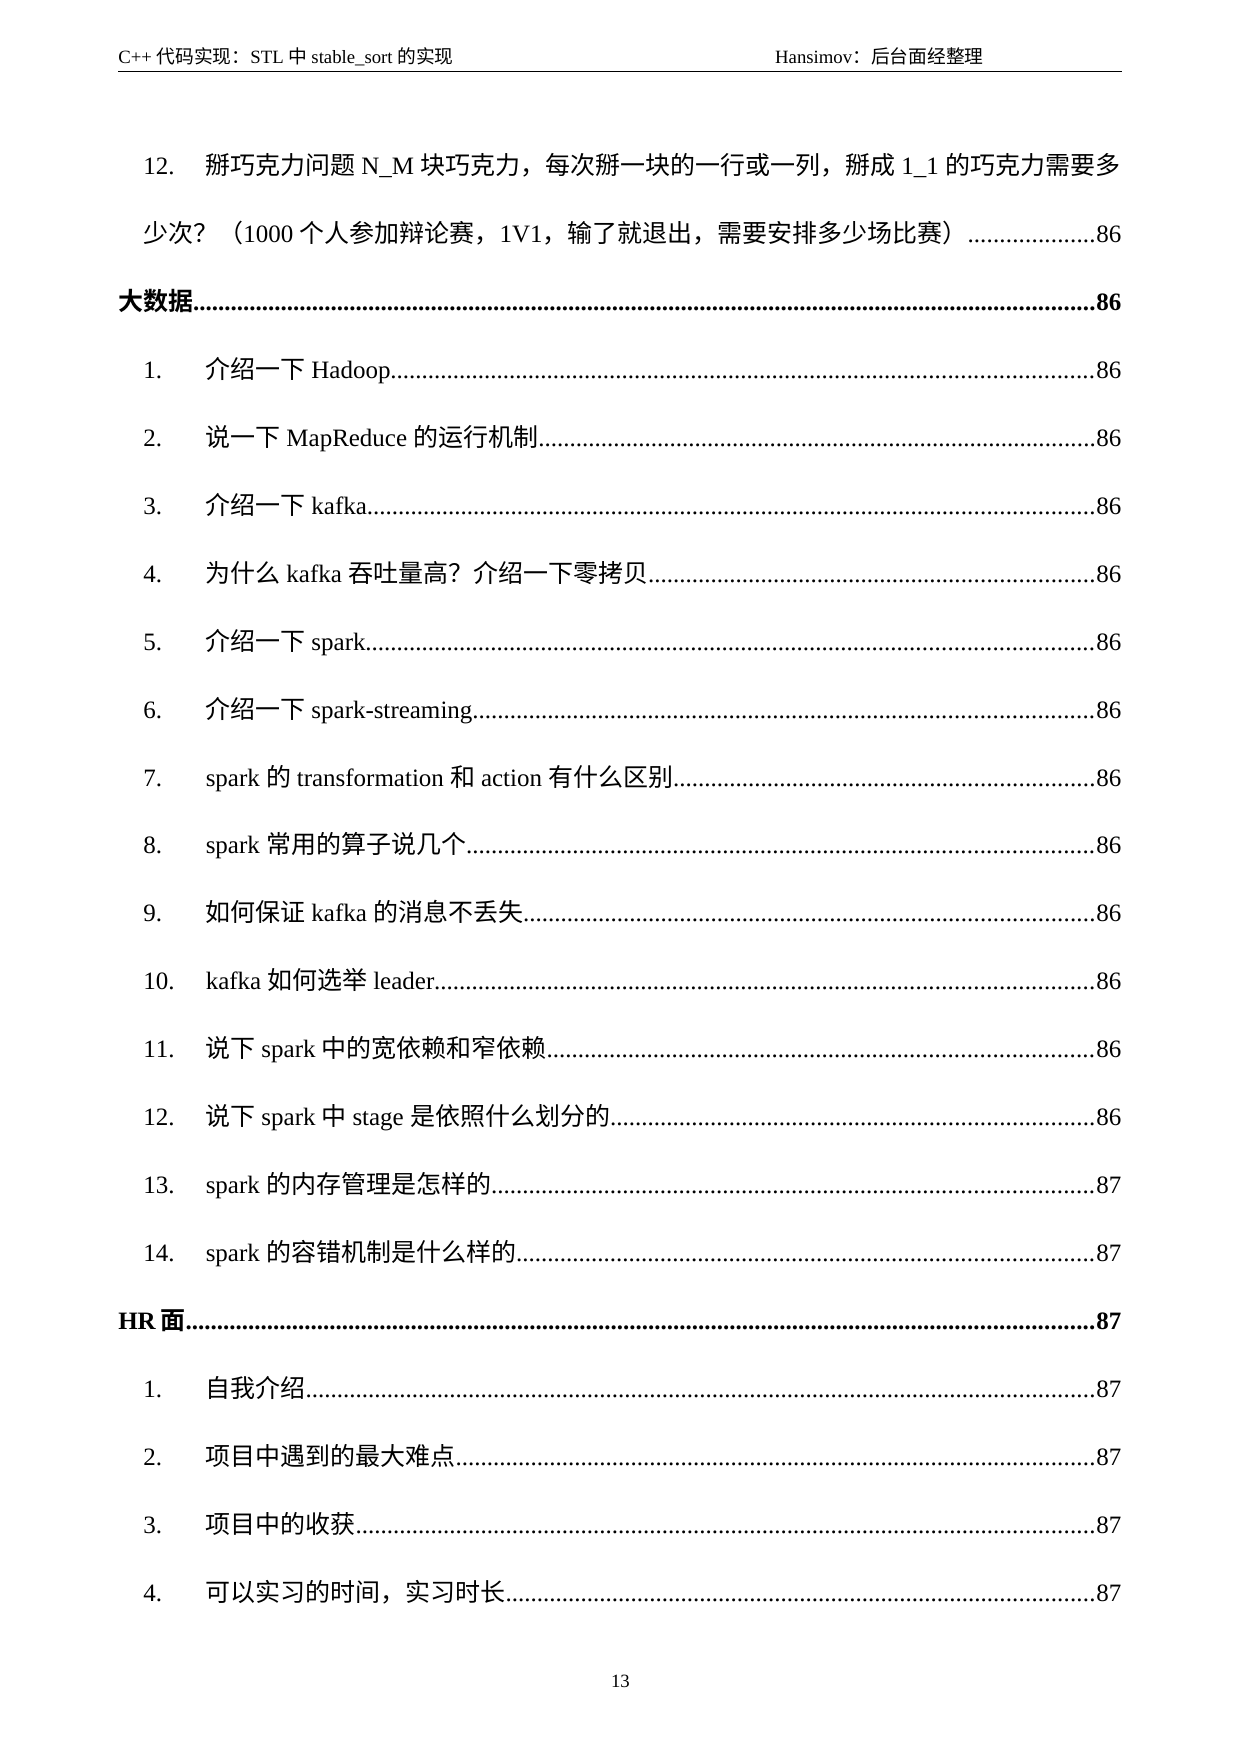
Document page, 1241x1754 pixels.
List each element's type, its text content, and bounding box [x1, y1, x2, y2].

text 10. kafka 如何选举 leader 86 [143, 945, 1122, 1013]
text 3. 项目中的收获 87 [143, 1488, 1122, 1556]
text 8. spark 常用的算子说几个 86 [143, 809, 1122, 877]
text 2. 说一下 MapReduce 的运行机制 86 [143, 402, 1122, 469]
text 4. 可以实习的时间，实习时长 87 [143, 1556, 1122, 1624]
text 1. 介绍一下 Hadoop 86 [143, 334, 1122, 402]
text 3. 介绍一下 kafka 86 [143, 469, 1122, 537]
text 11. 说下 spark 中的宽依赖和窄依赖 86 [143, 1013, 1122, 1081]
text 12. 掰巧克力问题 N_M 块巧克力，每次掰一块的一行或一列，掰成 1_1 的巧克力需要多少次？（1000 个人参加辩论赛，1V1，输了就退出，需要安排多少场比赛） 86 [143, 130, 1122, 266]
text 2. 项目中遇到的最大难点 87 [143, 1420, 1122, 1488]
text 6. 介绍一下 spark-streaming 86 [143, 673, 1122, 741]
text 大数据 86 [118, 266, 1122, 334]
text 5. 介绍一下 spark 86 [143, 605, 1122, 673]
text 7. spark 的 transformation 和 action 有什么区别 86 [143, 741, 1122, 809]
text 4. 为什么 kafka 吞吐量高？介绍一下零拷贝 86 [143, 537, 1122, 605]
text 13. spark 的内存管理是怎样的 87 [143, 1149, 1122, 1217]
text 9. 如何保证 kafka 的消息不丢失 86 [143, 877, 1122, 945]
text HR面 87 [118, 1284, 1122, 1352]
text 14. spark 的容错机制是什么样的 87 [143, 1217, 1122, 1284]
text 12. 说下 spark 中 stage 是依照什么划分的 86 [143, 1081, 1122, 1149]
text 1. 自我介绍 87 [143, 1352, 1122, 1420]
